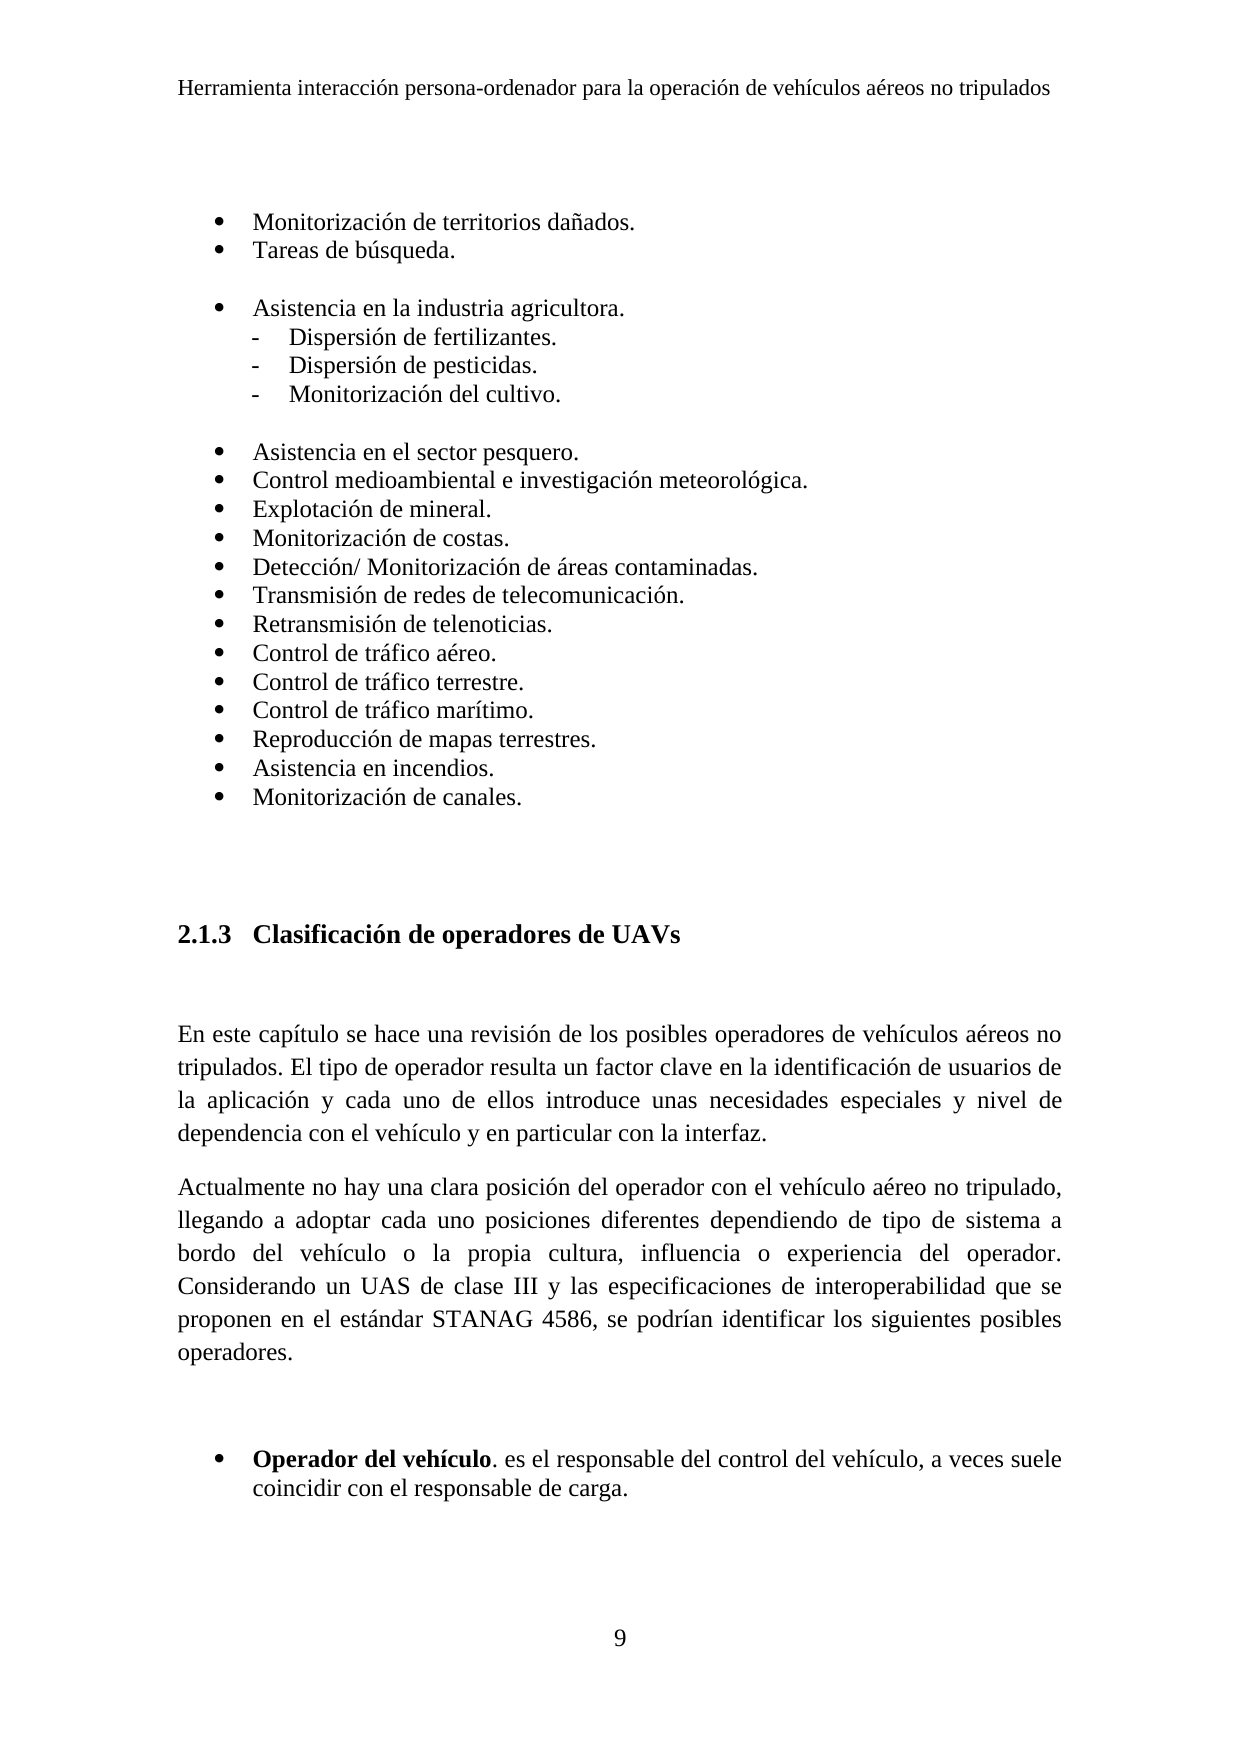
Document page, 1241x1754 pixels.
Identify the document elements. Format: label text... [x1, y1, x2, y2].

list Control de tráfico marítimo. [215, 696, 1063, 724]
list Control medioambiental e investigación meteorológica. [215, 466, 1063, 494]
list Retransmisión de telenoticias. [215, 609, 1063, 638]
list Asistencia en la industria agricultora. [215, 293, 1063, 322]
list Detección/ Monitorización de áreas contaminadas. [215, 552, 1063, 581]
list Tareas de búsqueda. [215, 236, 1063, 264]
list Monitorización de canales. [215, 782, 1063, 811]
list Monitorización del cultivo. [251, 379, 1063, 408]
list Dispersión de fertilizantes. [251, 322, 1063, 351]
text En este capítulo se hace una revisión de los posibles operadores de vehículos aéreos no tripulados. El tipo de operador resulta un factor clave en la identificación de usuarios de la aplicación y cada uno de ellos introduce unas necesidades especiales y nivel de dependencia con el vehículo y en particular con la interfaz. [177, 1019, 1063, 1147]
list Asistencia en el sector pesquero. [215, 437, 1063, 466]
list Reproducción de mapas terrestres. [215, 724, 1063, 753]
list Dispersión de pesticidas. [251, 351, 1063, 379]
text Actualmente no hay una clara posición del operador con el vehículo aéreo no tripulado, llegando a adoptar cada uno posiciones diferentes dependiendo de tipo de sistema a bordo del vehículo o la propia cultura, influencia o experiencia del operador. Considerando un UAS de clase III y las especificaciones de interoperabilidad que se proponen en el estándar STANAG 4586, se podrían identificar los siguientes posibles operadores. [177, 1172, 1063, 1366]
list Explotación de mineral. [215, 494, 1063, 523]
list Control de tráfico aéreo. [215, 638, 1063, 667]
list Transmisión de redes de telecomunicación. [215, 581, 1063, 609]
list Asistencia en incendios. [215, 753, 1063, 782]
subtitle Clasificación de operadores de UAVs [177, 918, 1063, 949]
list Monitorización de territorios dañados. [215, 207, 1063, 236]
list Monitorización de costas. [215, 523, 1063, 552]
list Operador del vehículo. es el responsable del control del vehículo, a veces suele coincidir con el responsable de carga. [215, 1444, 1063, 1502]
list Control de tráfico terrestre. [215, 667, 1063, 696]
